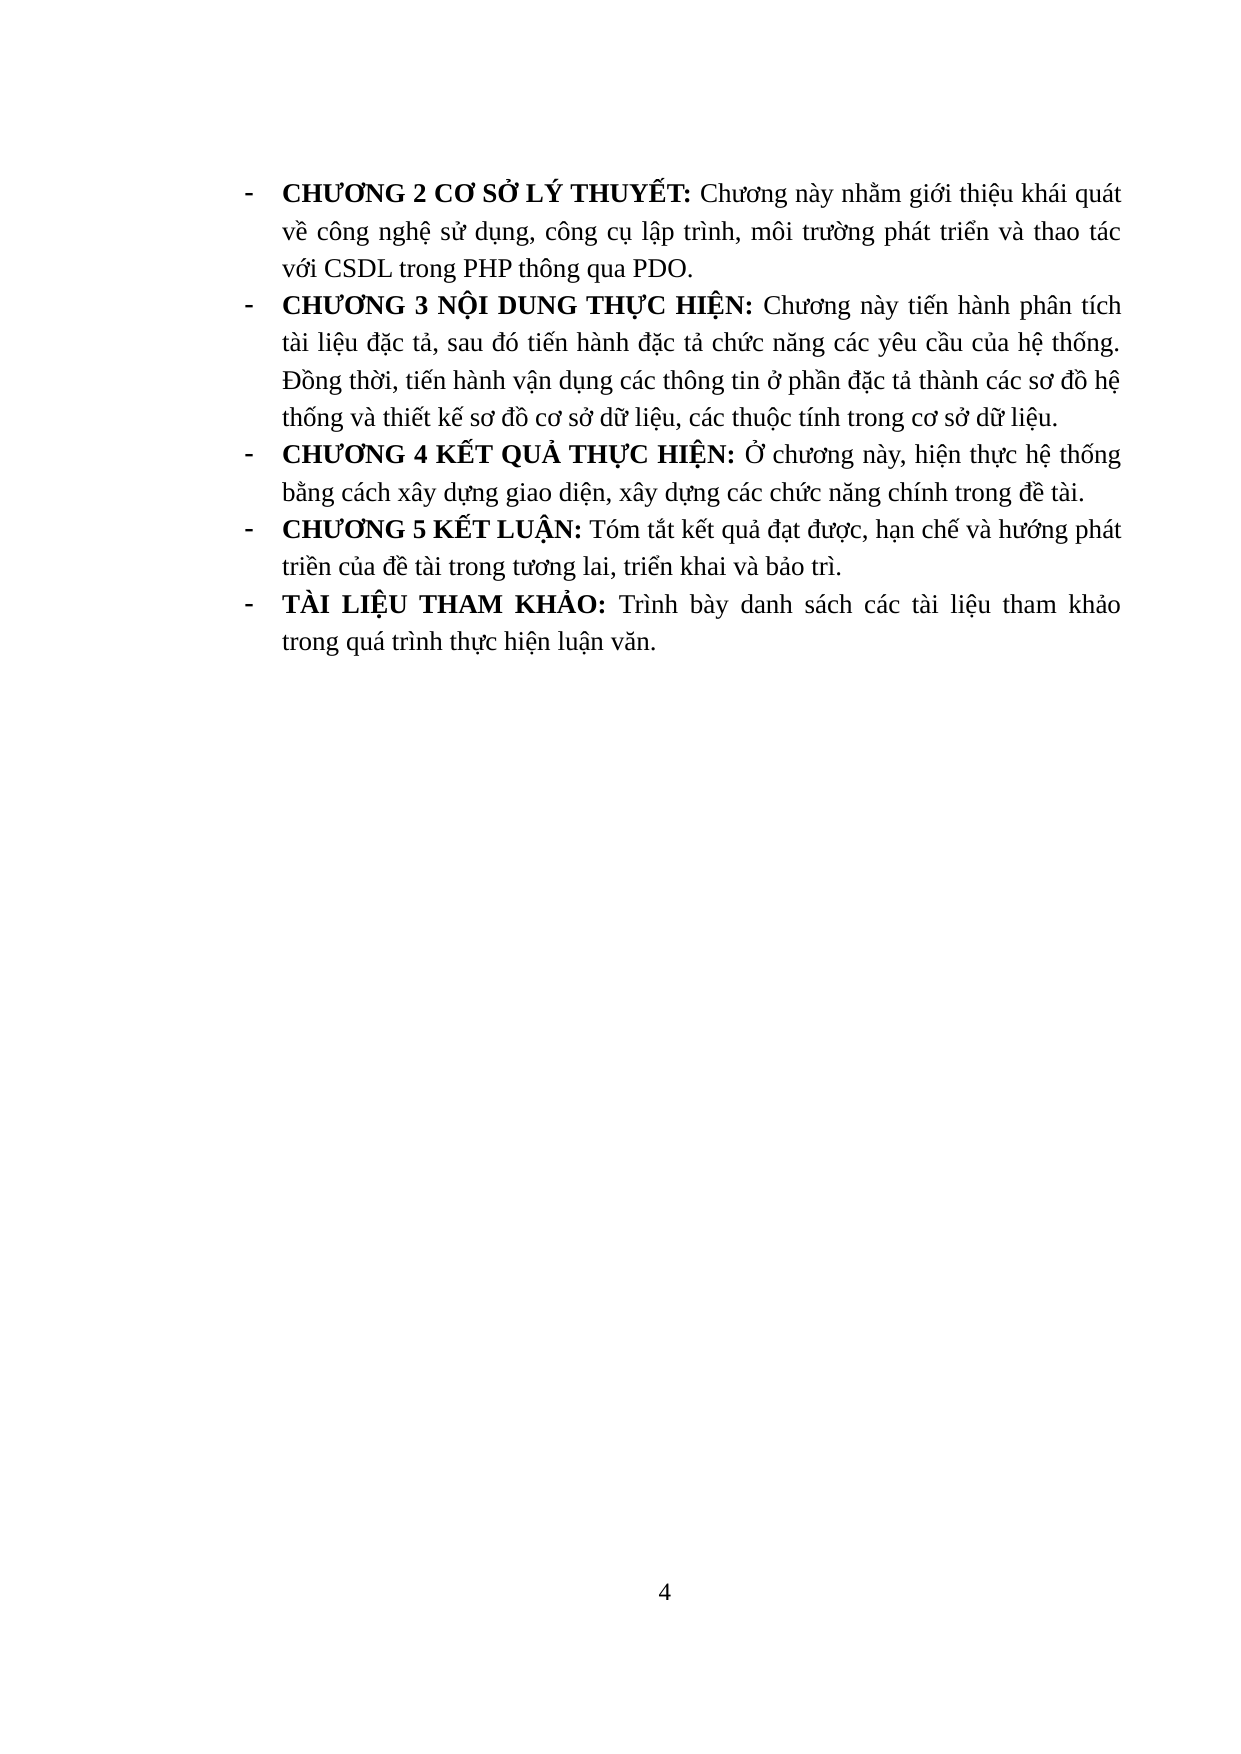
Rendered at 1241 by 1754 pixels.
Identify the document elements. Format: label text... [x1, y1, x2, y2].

list CHƯƠNG 5 KẾT LUẬN: Tóm tắt kết quả đạt được, hạn chế và hướng phát triền của đề tài trong tương lai, triển khai và bảo trì. [244, 513, 1122, 582]
list TÀI LIỆU THAM KHẢO: Trình bày danh sách các tài liệu tham khảo trong quá trình thực hiện luận văn. [244, 588, 1122, 656]
list CHƯƠNG 4 KẾT QUẢ THỰC HIỆN: Ở chương này, hiện thực hệ thống bằng cách xây dựng giao diện, xây dựng các chức năng chính trong đề tài. [244, 438, 1122, 507]
list CHƯƠNG 3 NỘI DUNG THỰC HIỆN: Chương này tiến hành phân tích tài liệu đặc tả, sau đó tiến hành đặc tả chức năng các yêu cầu của hệ thống. Đồng thời, tiến hành vận dụng các thông tin ở phần đặc tả thành các sơ đồ hệ thống và thiết kế sơ đồ cơ sở dữ liệu, các thuộc tính trong cơ sở dữ liệu. [244, 289, 1122, 432]
list CHƯƠNG 2 CƠ SỞ LÝ THUYẾT: Chương này nhằm giới thiệu khái quát về công nghệ sử dụng, công cụ lập trình, môi trường phát triển và thao tác với CSDL trong PHP thông qua PDO. [244, 177, 1122, 283]
